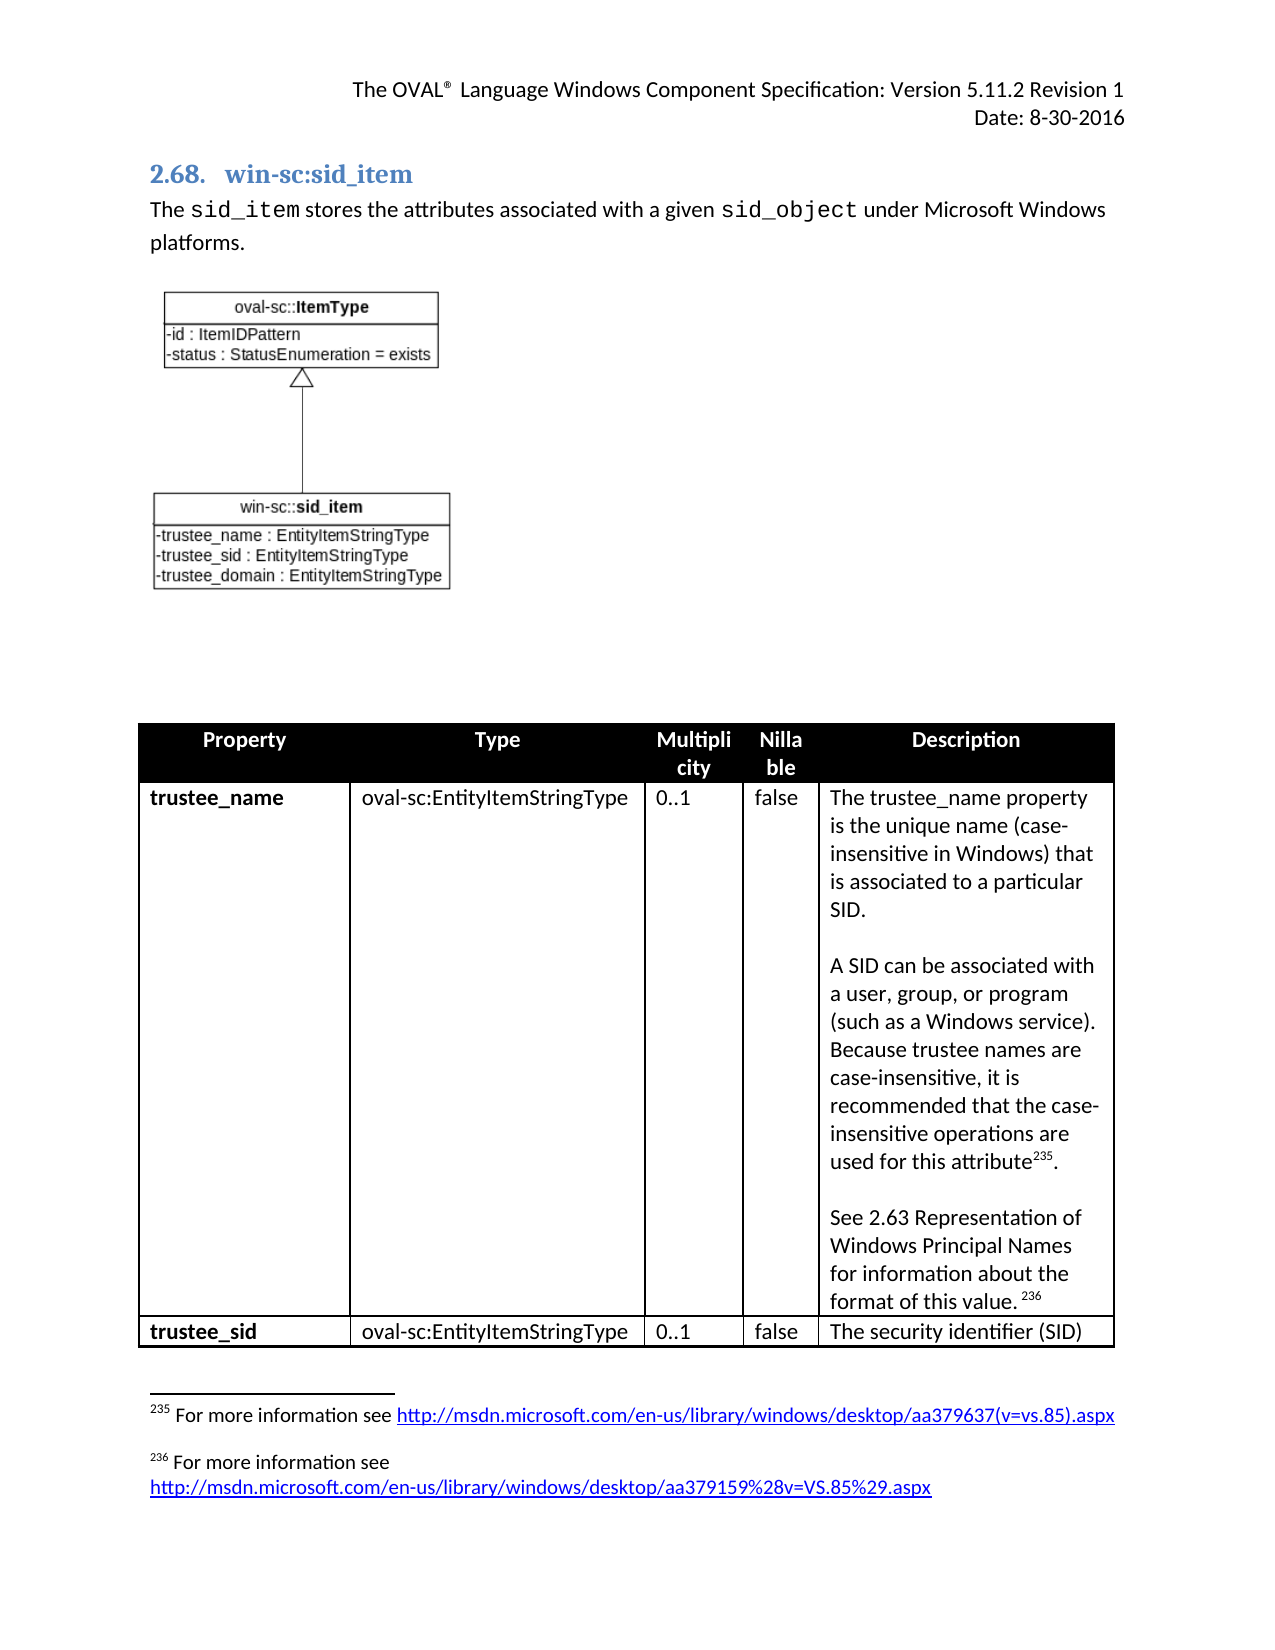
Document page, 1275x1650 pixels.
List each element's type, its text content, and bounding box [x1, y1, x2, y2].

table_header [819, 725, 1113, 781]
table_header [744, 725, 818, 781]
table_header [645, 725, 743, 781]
subtitle win-sc:sid_item [150, 159, 1125, 190]
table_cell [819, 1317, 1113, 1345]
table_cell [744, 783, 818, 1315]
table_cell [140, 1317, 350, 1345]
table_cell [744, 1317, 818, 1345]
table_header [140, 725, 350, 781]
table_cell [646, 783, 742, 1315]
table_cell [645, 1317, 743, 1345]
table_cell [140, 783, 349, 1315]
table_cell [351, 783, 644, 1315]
text The sid_item stores the attributes associated with a given sid_object under Microsoft Windows platforms. [150, 195, 1125, 256]
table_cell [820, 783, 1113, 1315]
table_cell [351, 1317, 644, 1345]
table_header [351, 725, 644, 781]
